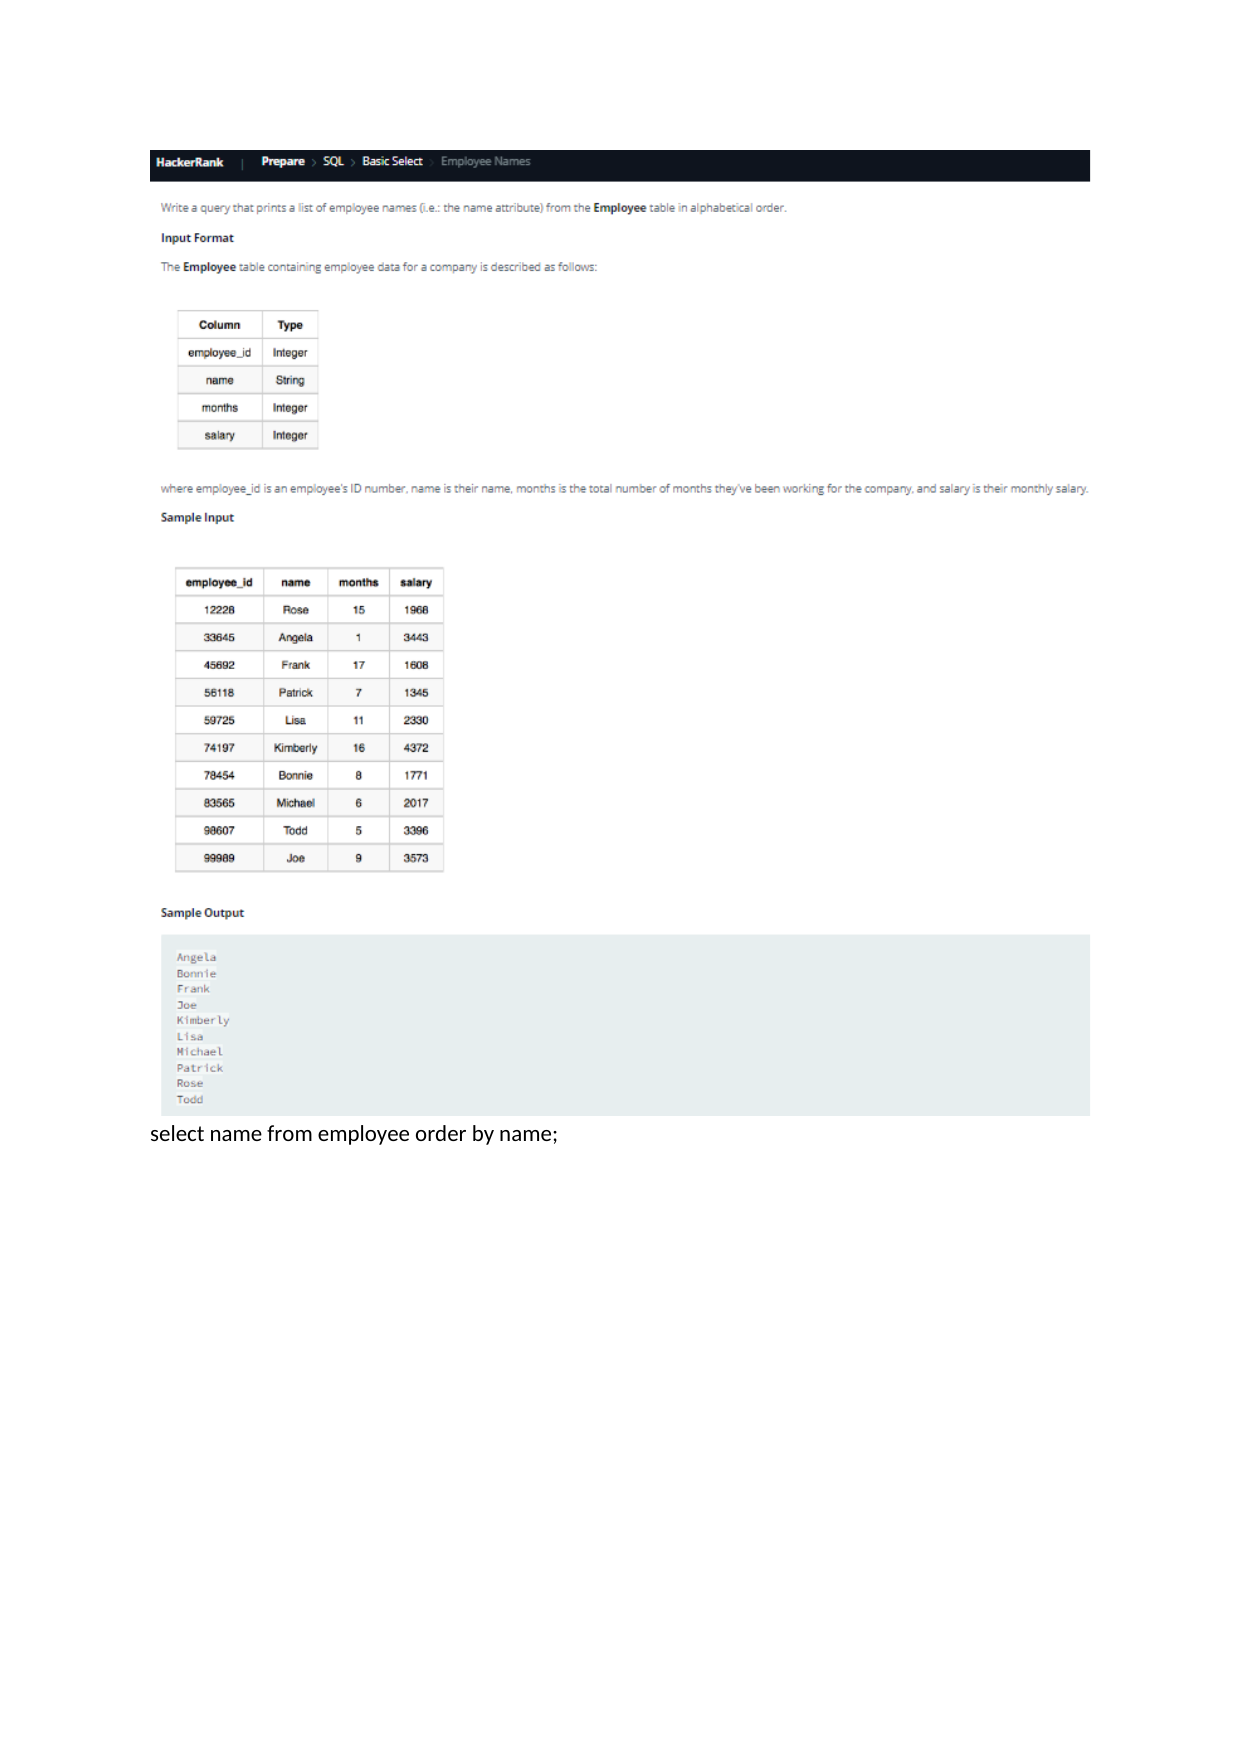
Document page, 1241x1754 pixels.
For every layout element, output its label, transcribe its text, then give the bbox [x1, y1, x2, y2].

text select name from employee order by name; [150, 1119, 1090, 1148]
picture [150, 150, 1091, 1116]
